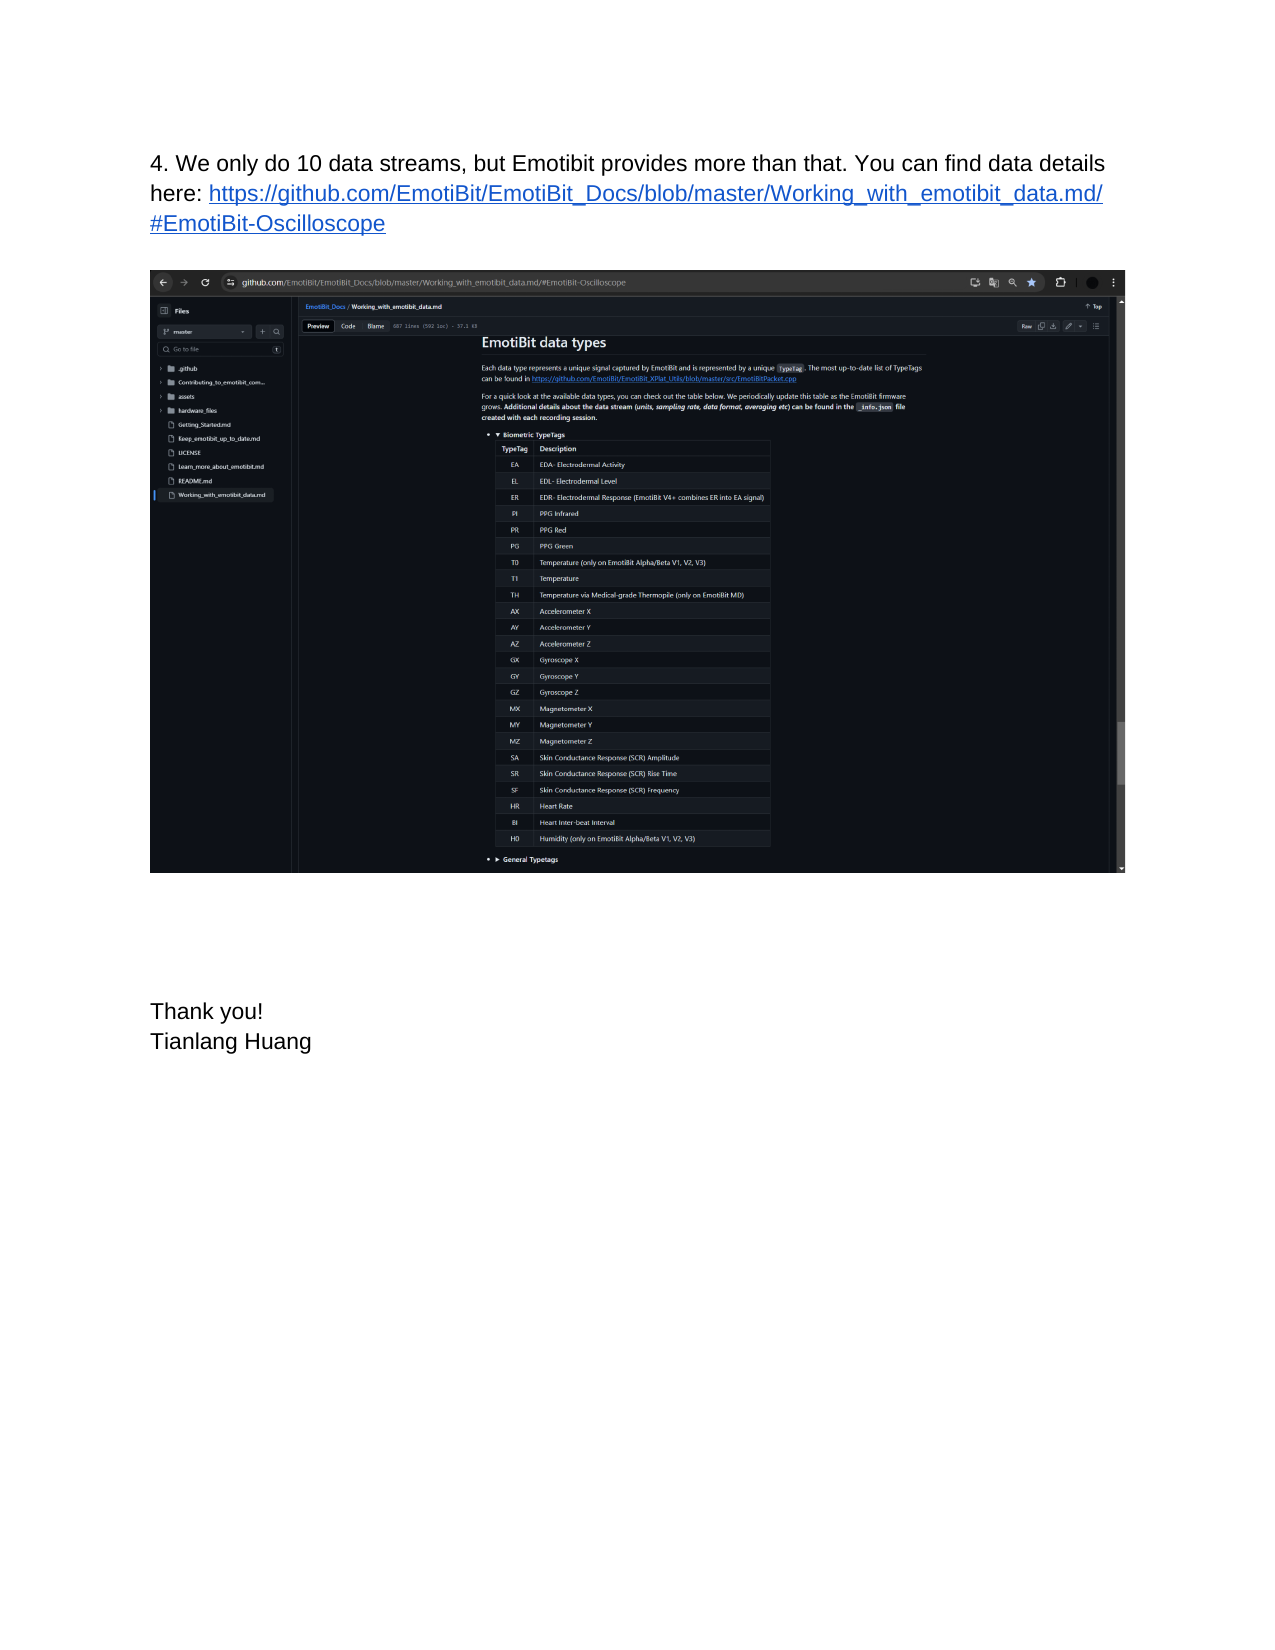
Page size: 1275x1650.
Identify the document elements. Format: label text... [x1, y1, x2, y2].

text Thank you! [150, 998, 1125, 1024]
picture [150, 270, 1125, 873]
text 4. We only do 10 data streams, but Emotibit provides more than that. You can find data details here: https://github.com/EmotiBit/EmotiBit_Docs/blob/master/Working_with_emotibit_data.md/#EmotiBit-Oscilloscope [150, 150, 1125, 237]
text Tianlang Huang [150, 1028, 1125, 1054]
